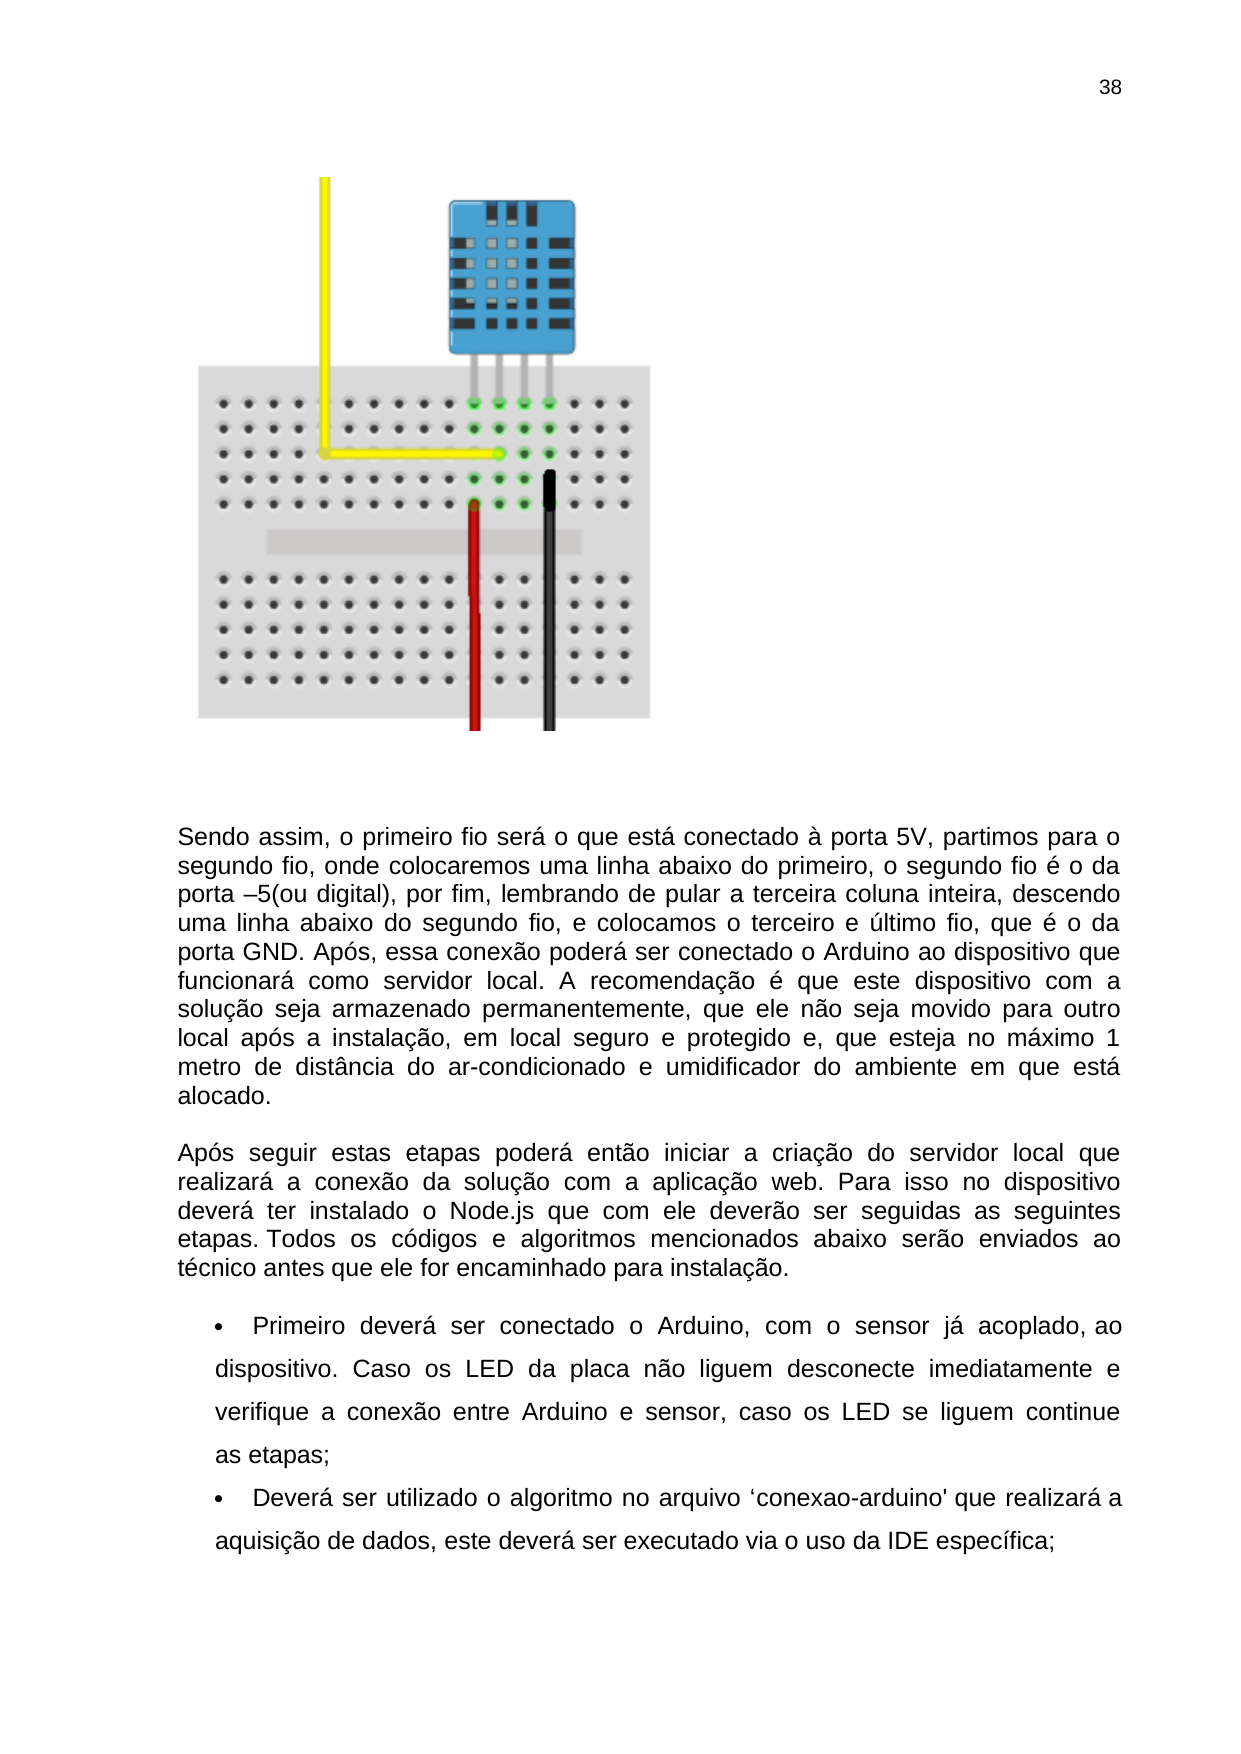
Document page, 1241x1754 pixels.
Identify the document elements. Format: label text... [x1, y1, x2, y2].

list Primeiro deverá ser conectado o Arduino, com o sensor já acoplado, ao dispositivo. Caso os LED da placa não liguem desconecte imediatamente e verifique a conexão entre Arduino e sensor, caso os LED se liguem continue as etapas; [215, 1311, 1122, 1469]
picture [177, 177, 674, 731]
list Deverá ser utilizado o algoritmo no arquivo ‘conexao-arduino' que realizará a aquisição de dados, este deverá ser executado via o uso da IDE específica; [215, 1483, 1122, 1555]
text Após seguir estas etapas poderá então iniciar a criação do servidor local que realizará a conexão da solução com a aplicação web. Para isso no dispositivo deverá ter instalado o Node.js que com ele deverão ser seguidas as seguintes etapas. Todos os códigos e algoritmos mencionados abaixo serão enviados ao técnico antes que ele for encaminhado para instalação. [177, 1138, 1122, 1282]
text Sendo assim, o primeiro fio será o que está conectado à porta 5V, partimos para o segundo fio, onde colocaremos uma linha abaixo do primeiro, o segundo fio é o da porta –5(ou digital), por fim, lembrando de pular a terceira coluna inteira, descendo uma linha abaixo do segundo fio, e colocamos o terceiro e último fio, que é o da porta GND. Após, essa conexão poderá ser conectado o Arduino ao dispositivo que funcionará como servidor local. A recomendação é que este dispositivo com a solução seja armazenado permanentemente, que ele não seja movido para outro local após a instalação, em local seguro e protegido e, que esteja no máximo 1 metro de distância do ar-condicionado e umidificador do ambiente em que está alocado. [177, 822, 1122, 1109]
